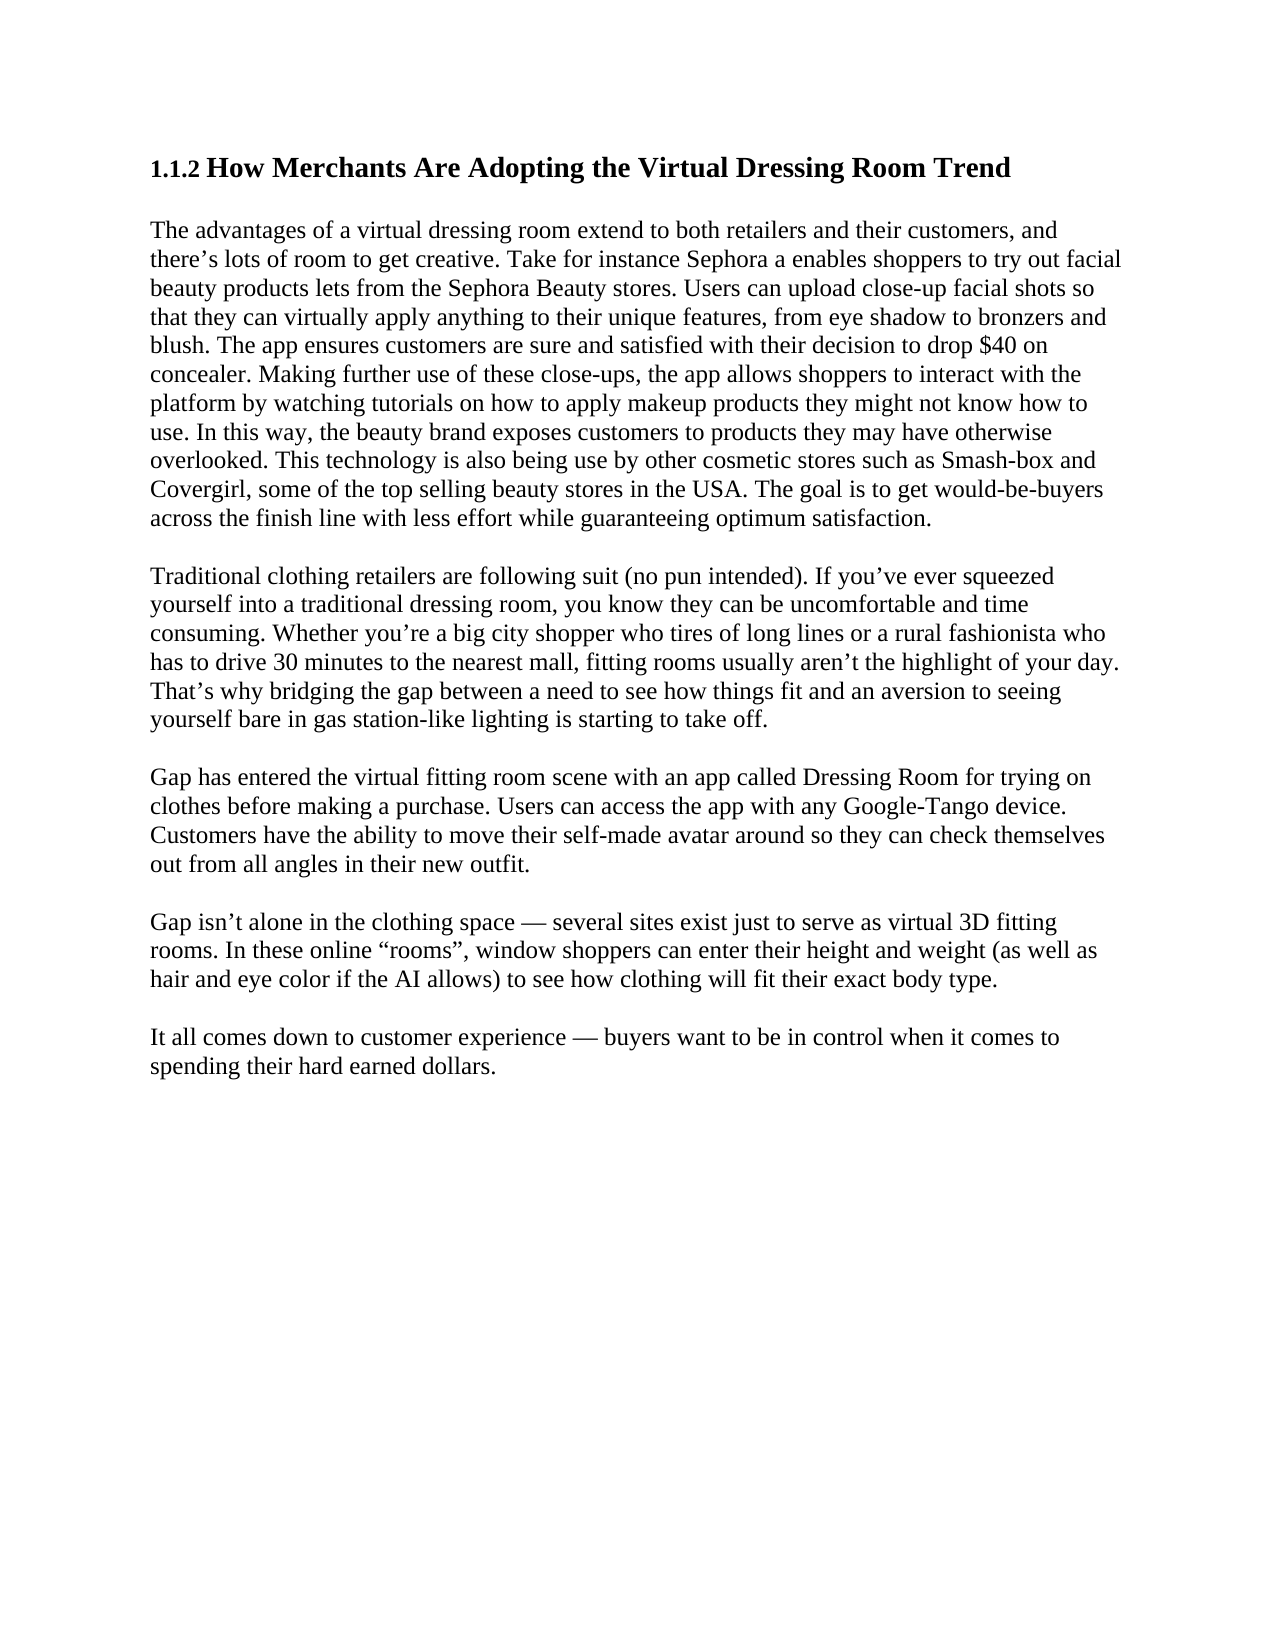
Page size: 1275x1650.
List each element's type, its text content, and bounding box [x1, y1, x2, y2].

text The advantages of a virtual dressing room extend to both retailers and their customers, and there’s lots of room to get creative. Take for instance Sephora a enables shoppers to try out facial beauty products lets from the Sephora Beauty stores. Users can upload close-up facial shots so that they can virtually apply anything to their unique features, from eye shadow to bronzers and blush. The app ensures customers are sure and satisfied with their decision to drop $40 on concealer. Making further use of these close-ups, the app allows shoppers to interact with the platform by watching tutorials on how to apply makeup products they might not know how to use. In this way, the beauty brand exposes customers to products they may have otherwise overlooked. This technology is also being use by other cosmetic stores such as Smash-box and Covergirl, some of the top selling beauty stores in the USA. The goal is to get would-be-buyers across the finish line with less effort while guaranteeing optimum satisfaction. [150, 215, 1125, 532]
text Gap isn’t alone in the clothing space — several sites exist just to serve as virtual 3D fitting rooms. In these online “rooms”, window shoppers can enter their height and weight (as well as hair and eye color if the AI allows) to see how clothing will fit their exact body type. [150, 907, 1125, 993]
text Gap has entered the virtual fitting room scene with an app called Dressing Room for trying on clothes before making a purchase. Users can access the app with any Google-Tango device. Customers have the ability to move their self-made avatar around so they can check themselves out from all angles in their new outfit. [150, 762, 1125, 877]
text Traditional clothing retailers are following suit (no pun intended). If you’ve ever squeezed yourself into a traditional dressing room, you know they can be uncomfortable and time consuming. Whether you’re a big city shopper who tires of long lines or a rural fashionista who has to drive 30 minutes to the nearest mall, fitting rooms usually aren’t the highlight of your day. That’s why bridging the gap between a need to see how things fit and an aversion to seeing yourself bare in gas station-like lighting is starting to take off. [150, 561, 1125, 733]
subtitle 1.1.2 How Merchants Are Adopting the Virtual Dressing Room Trend [150, 150, 1125, 183]
text It all comes down to customer experience — buyers want to be in control when it comes to spending their hard earned dollars. [150, 1022, 1125, 1079]
